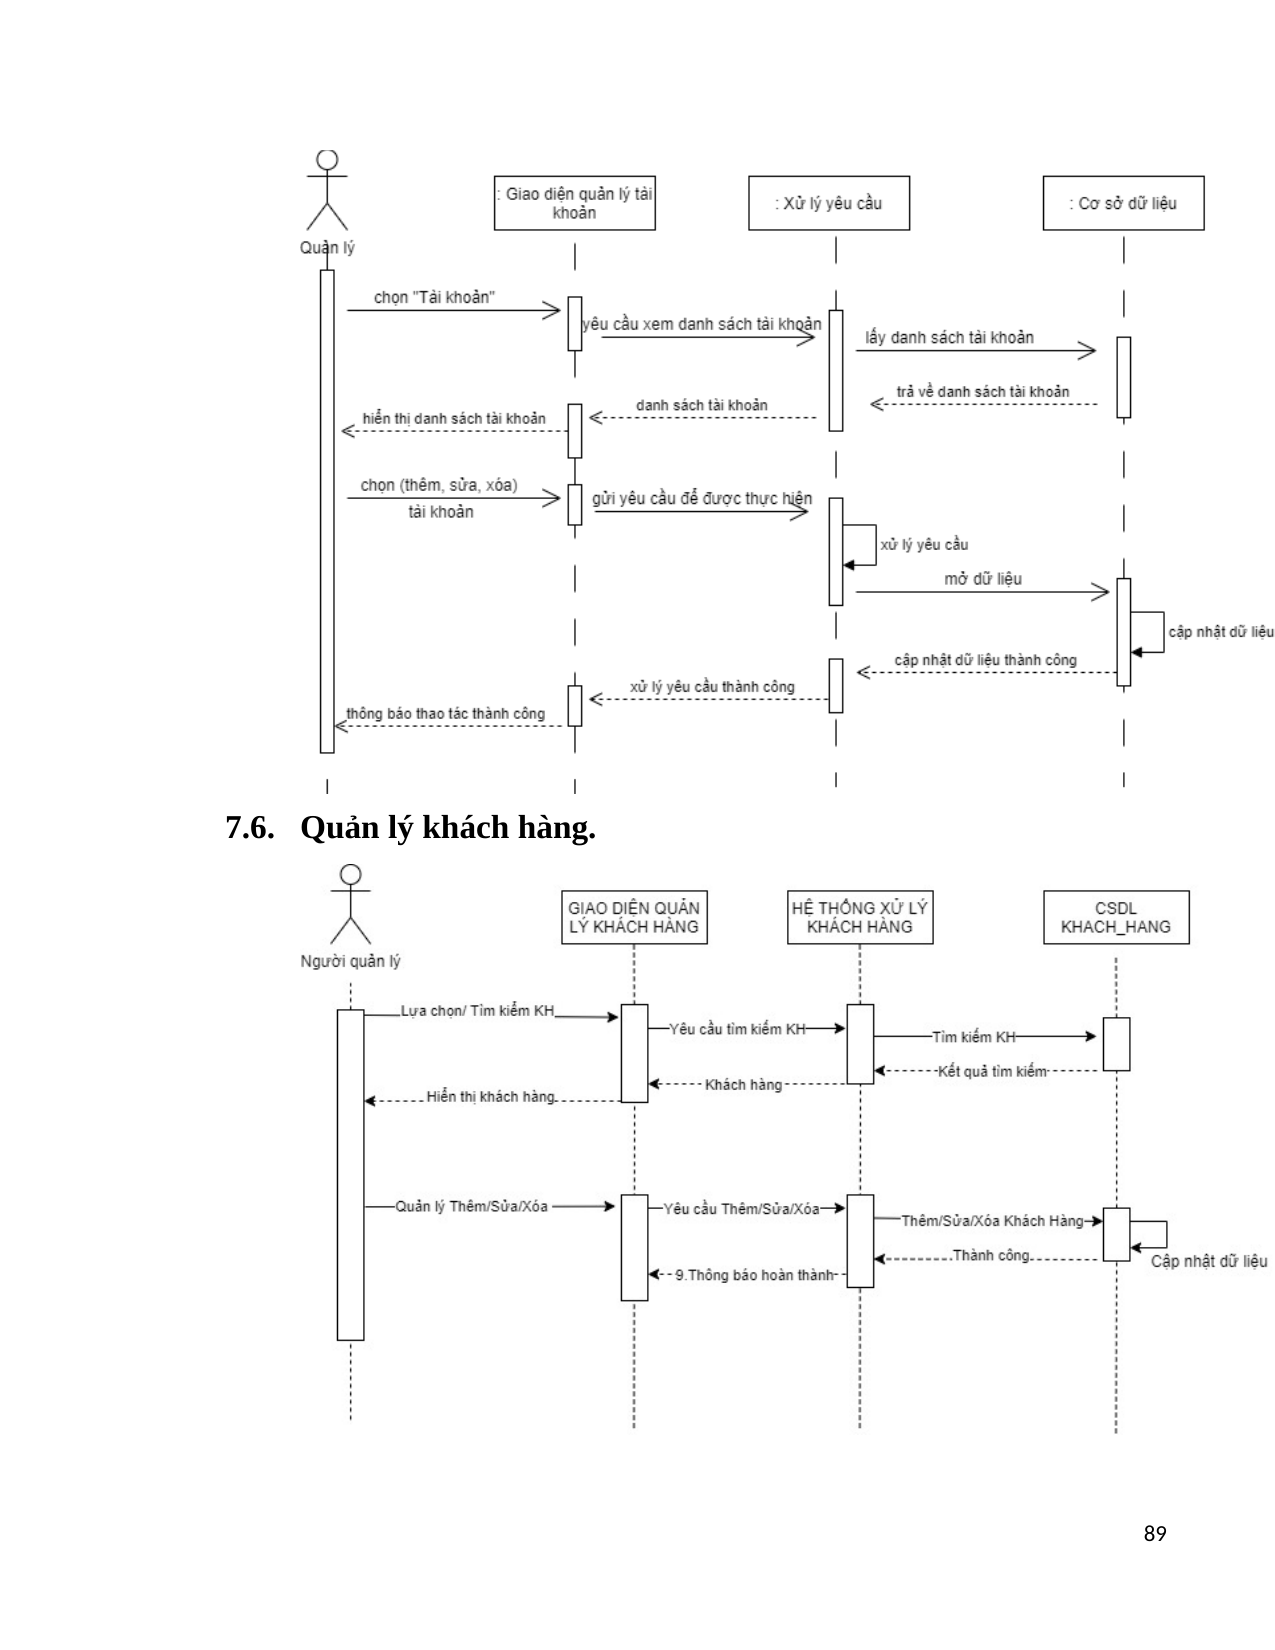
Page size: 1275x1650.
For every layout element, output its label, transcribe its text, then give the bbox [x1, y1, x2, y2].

picture [300, 150, 1275, 794]
list Quản lý khách hàng. [225, 807, 1167, 846]
picture [300, 864, 1275, 1435]
